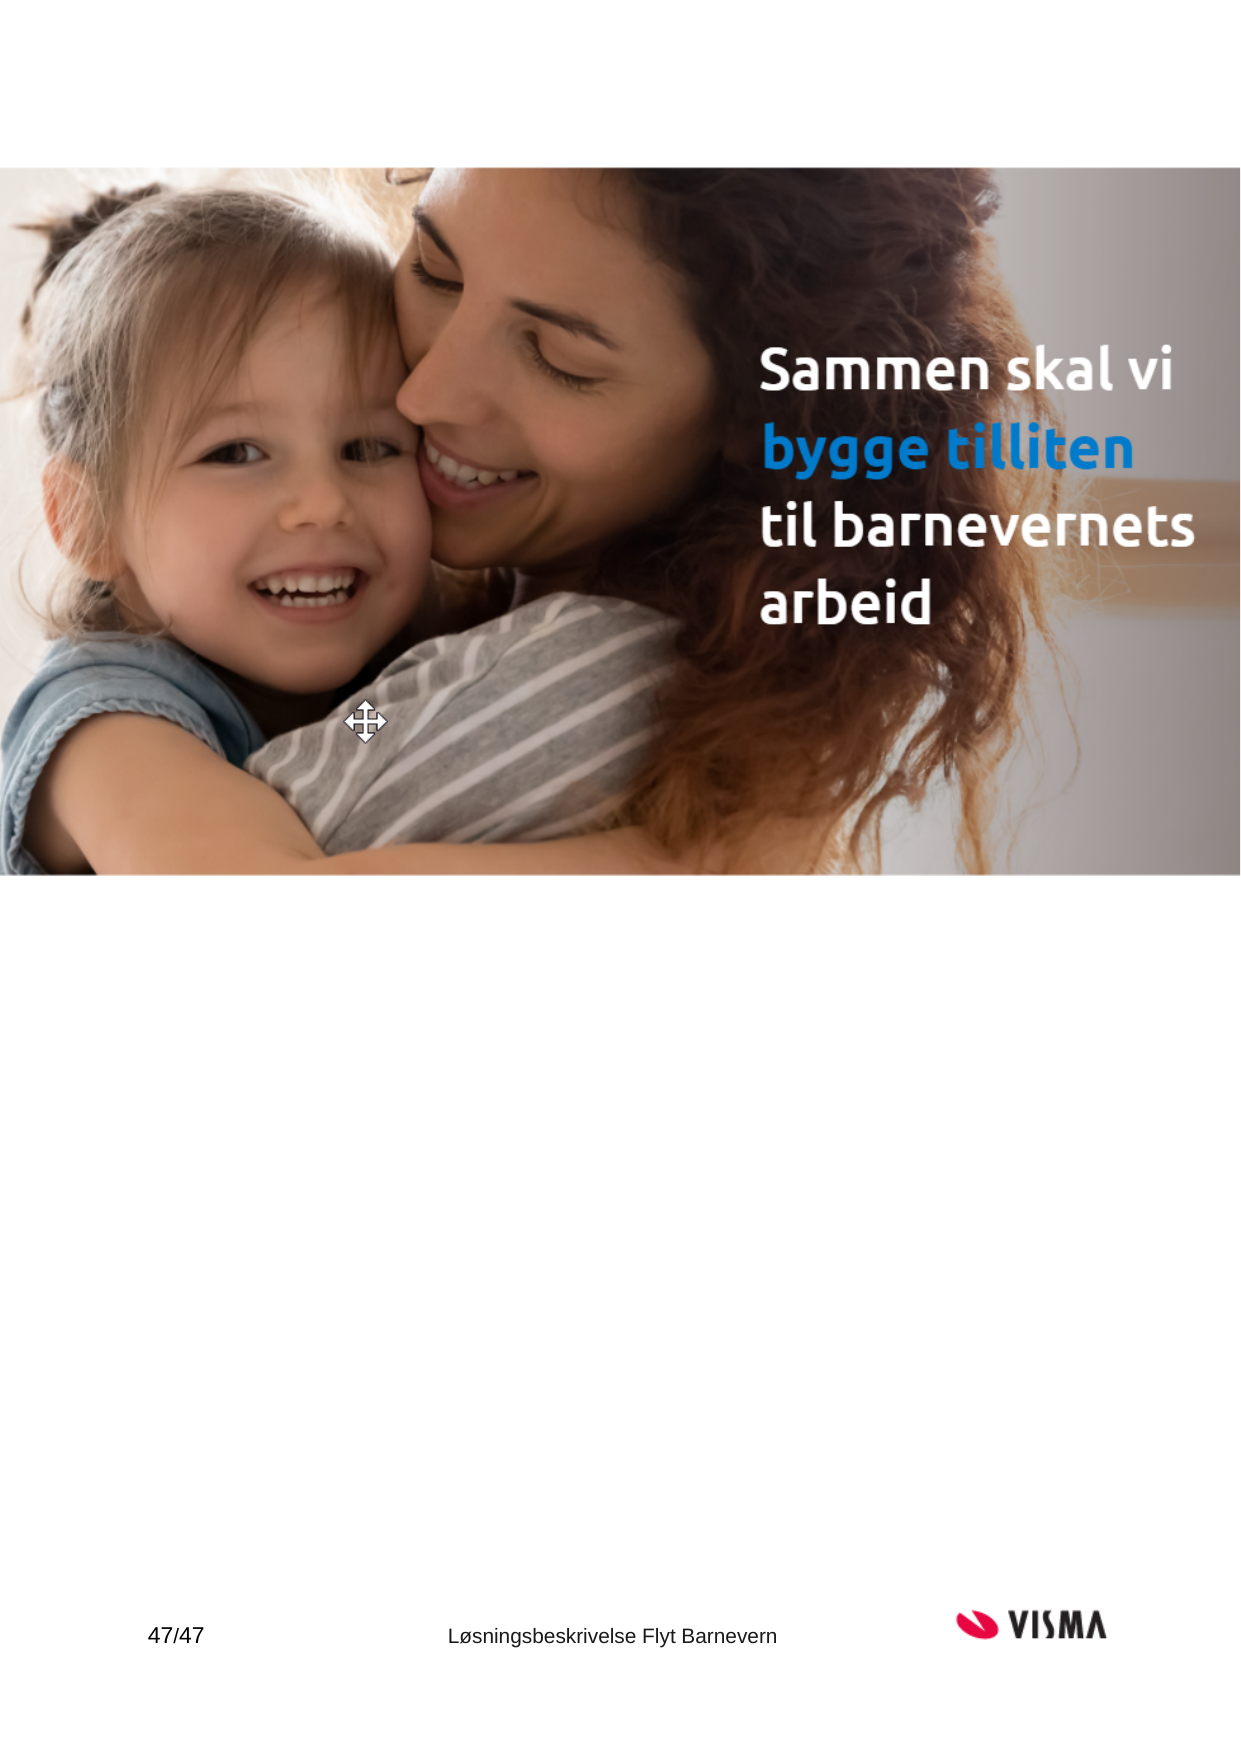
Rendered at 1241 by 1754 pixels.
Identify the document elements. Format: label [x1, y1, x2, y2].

picture [0, 167, 1241, 876]
picture [904, 1595, 1149, 1655]
